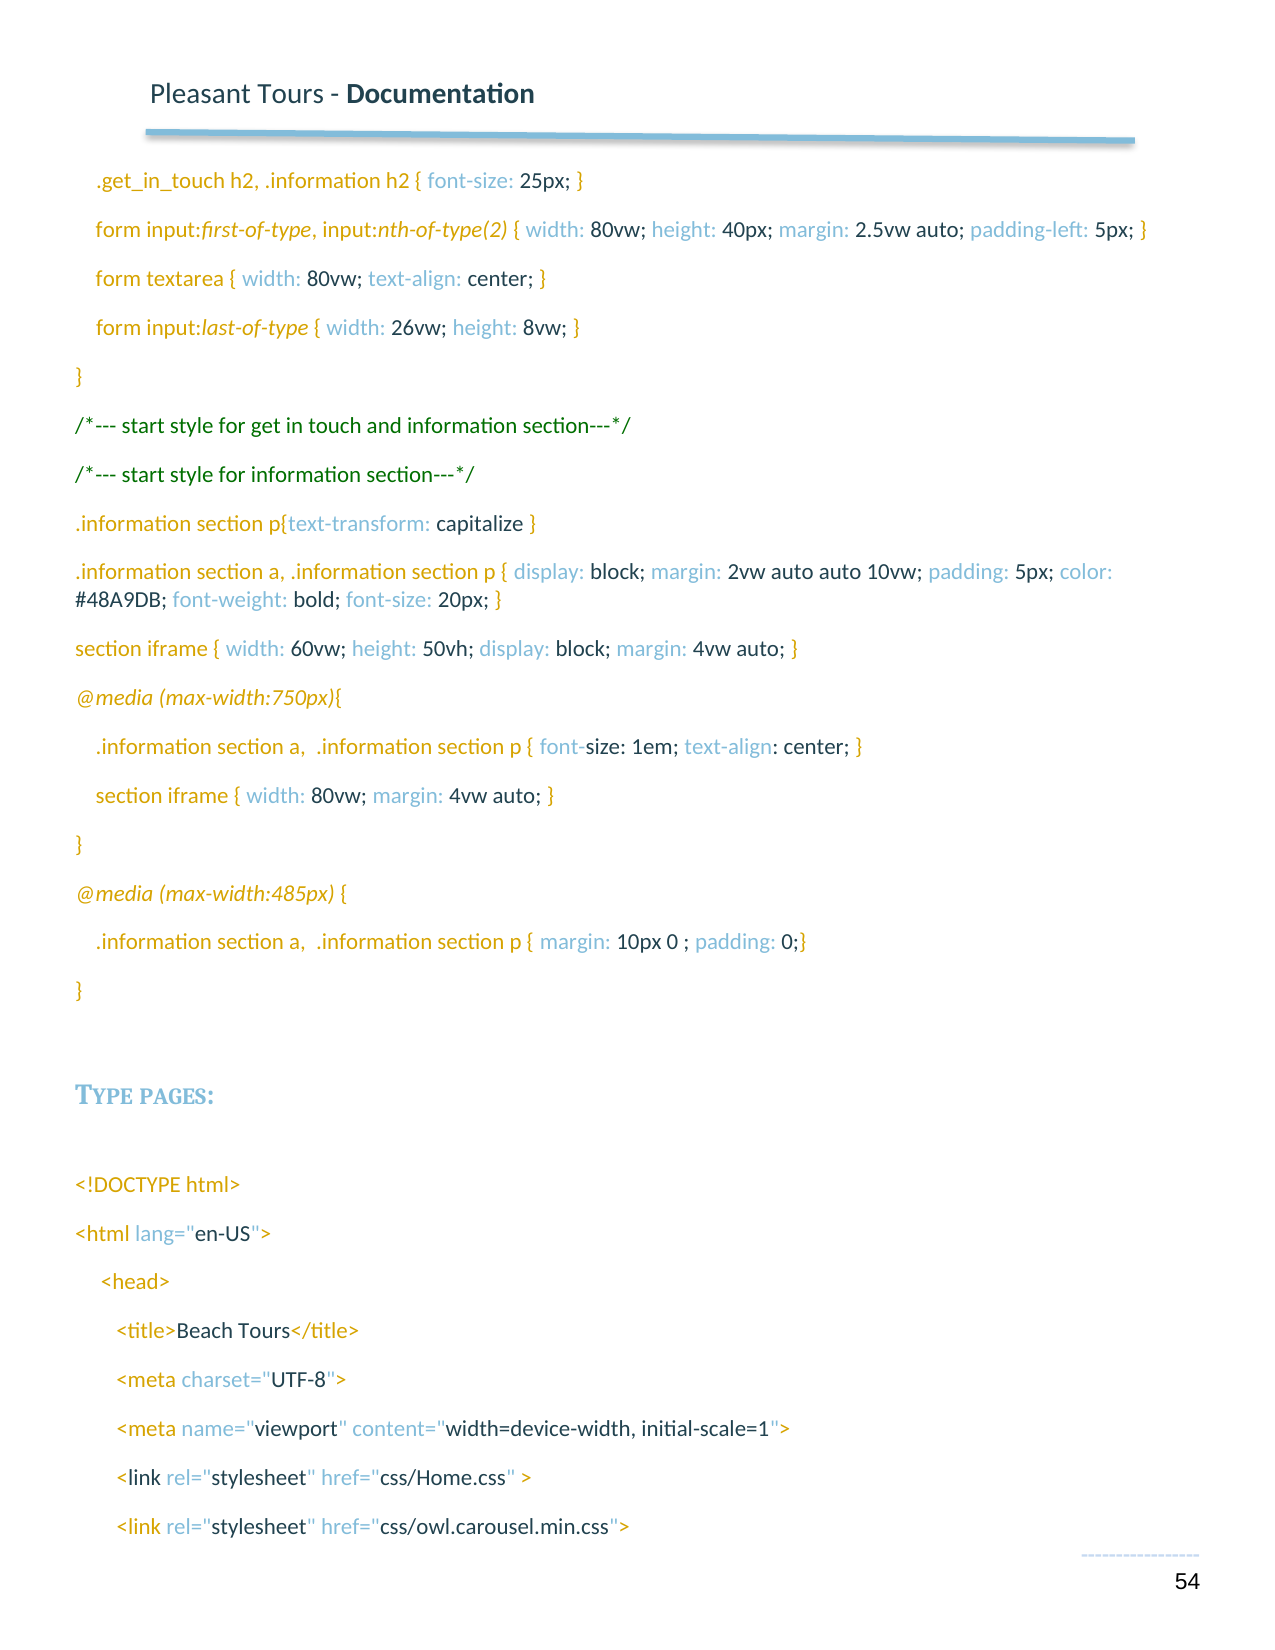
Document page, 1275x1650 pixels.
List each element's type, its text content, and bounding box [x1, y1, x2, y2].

text } [75, 830, 1200, 858]
text section iframe { width: 60vw; height: 50vh; display: block; margin: 4vw auto; } [75, 634, 1200, 662]
text .information section a, .information section p { display: block; margin: 2vw auto auto 10vw; padding: 5px; color: #48A9DB; font-weight: bold; font-size: 20px; } [75, 557, 1200, 613]
text .get_in_touch h2, .information h2 { font-size: 25px; } [75, 167, 1200, 195]
text <meta name="viewport" content="width=device-width, initial-scale=1"> [75, 1414, 1200, 1442]
text <html lang="en-US"> [75, 1219, 1200, 1247]
text @media (max-width:485px) { [75, 879, 1200, 907]
text } [75, 976, 1200, 1004]
text /*--- start style for get in touch and information section---*/ [75, 411, 1200, 439]
text <!DOCTYPE html> [75, 1170, 1200, 1198]
text .information section a, .information section p { margin: 10px 0 ; padding: 0;} [75, 927, 1200, 956]
text .information section a, .information section p { font-size: 1em; text-align: center; } [75, 732, 1200, 760]
subtitle Type pages: [75, 1078, 1200, 1112]
text .information section p{text-transform: capitalize } [75, 509, 1200, 537]
text form textarea { width: 80vw; text-align: center; } [75, 264, 1200, 292]
text <meta charset="UTF-8"> [75, 1365, 1200, 1393]
text @media (max-width:750px){ [75, 683, 1200, 711]
text section iframe { width: 80vw; margin: 4vw auto; } [75, 781, 1200, 809]
text <head> [75, 1267, 1200, 1296]
text form input:first-of-type, input:nth-of-type(2) { width: 80vw; height: 40px; margin: 2.5vw auto; padding-left: 5px; } [75, 216, 1200, 243]
text } [75, 362, 1200, 390]
text <link rel="stylesheet" href="css/Home.css" > [75, 1463, 1200, 1491]
text /*--- start style for information section---*/ [75, 460, 1200, 488]
text <link rel="stylesheet" href="css/owl.carousel.min.css"> [75, 1512, 1200, 1540]
text form input:last-of-type { width: 26vw; height: 8vw; } [75, 313, 1200, 341]
text <title>Beach Tours</title> [75, 1316, 1200, 1344]
